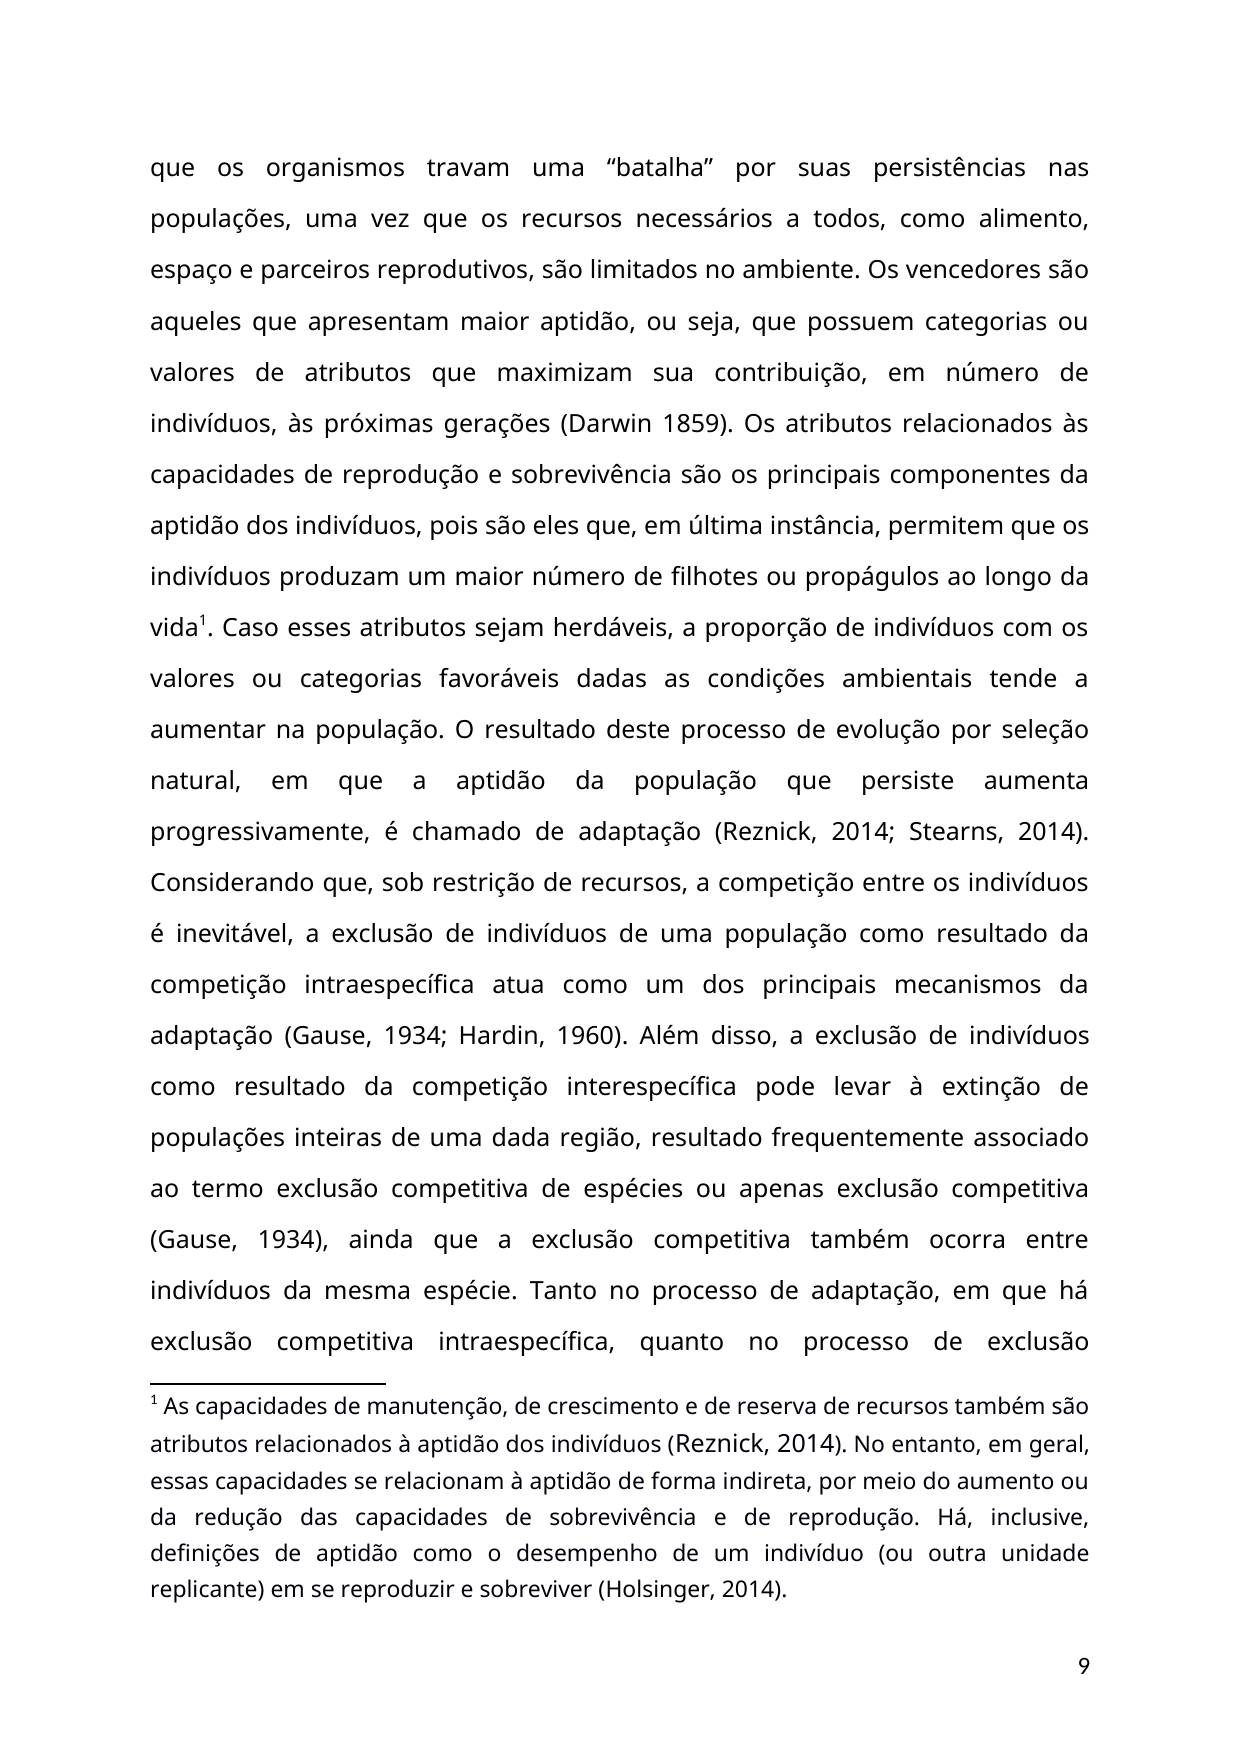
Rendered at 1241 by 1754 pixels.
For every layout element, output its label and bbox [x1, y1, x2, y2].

text [150, 150, 1090, 1358]
